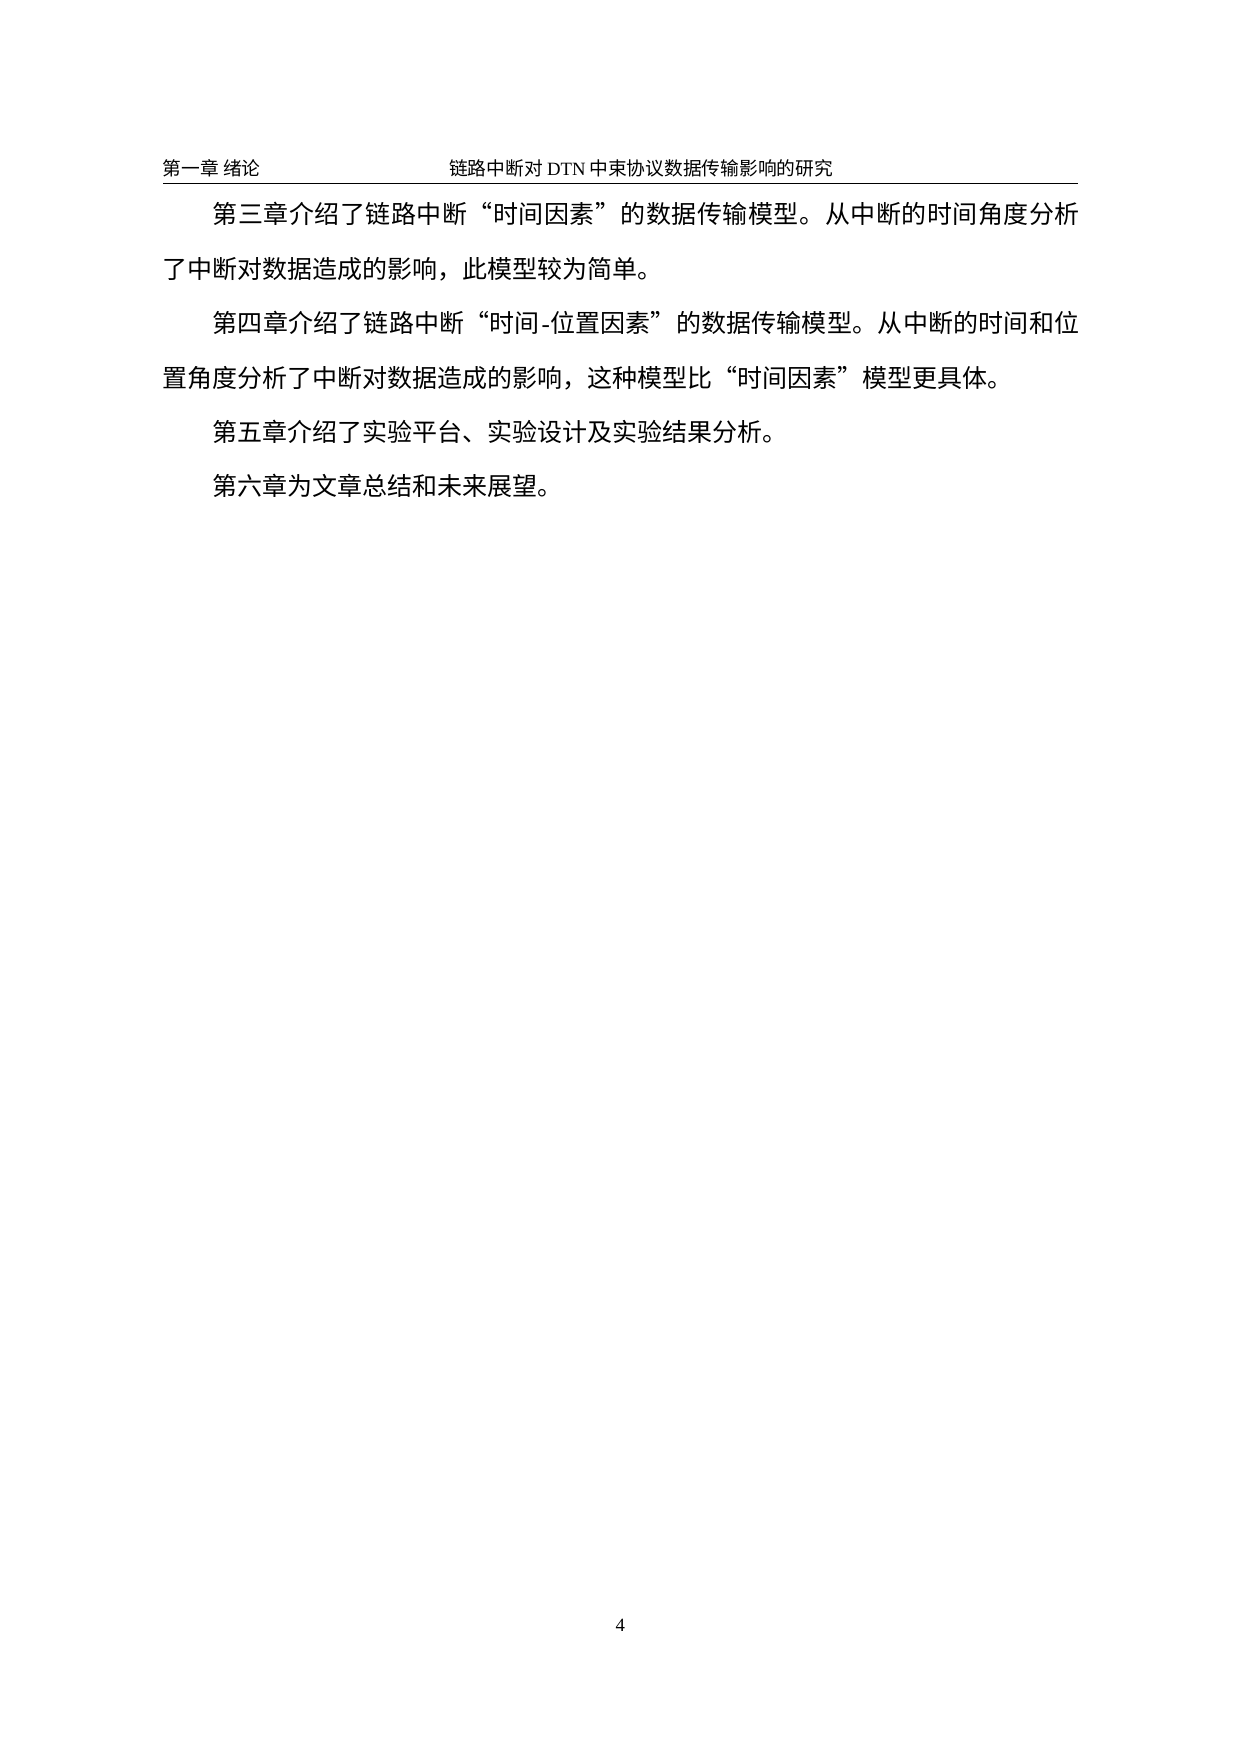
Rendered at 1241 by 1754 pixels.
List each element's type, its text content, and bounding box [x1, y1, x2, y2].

text 第六章为文章总结和未来展望。 [162, 467, 1081, 503]
text 第五章介绍了实验平台、实验设计及实验结果分析。 [162, 412, 1081, 449]
text 第三章介绍了链路中断“时间因素”的数据传输模型。从中断的时间角度分析了中断对数据造成的影响，此模型较为简单。 [162, 195, 1081, 286]
text 第四章介绍了链路中断“时间-位置因素”的数据传输模型。从中断的时间和位置角度分析了中断对数据造成的影响，这种模型比“时间因素”模型更具体。 [162, 304, 1081, 394]
